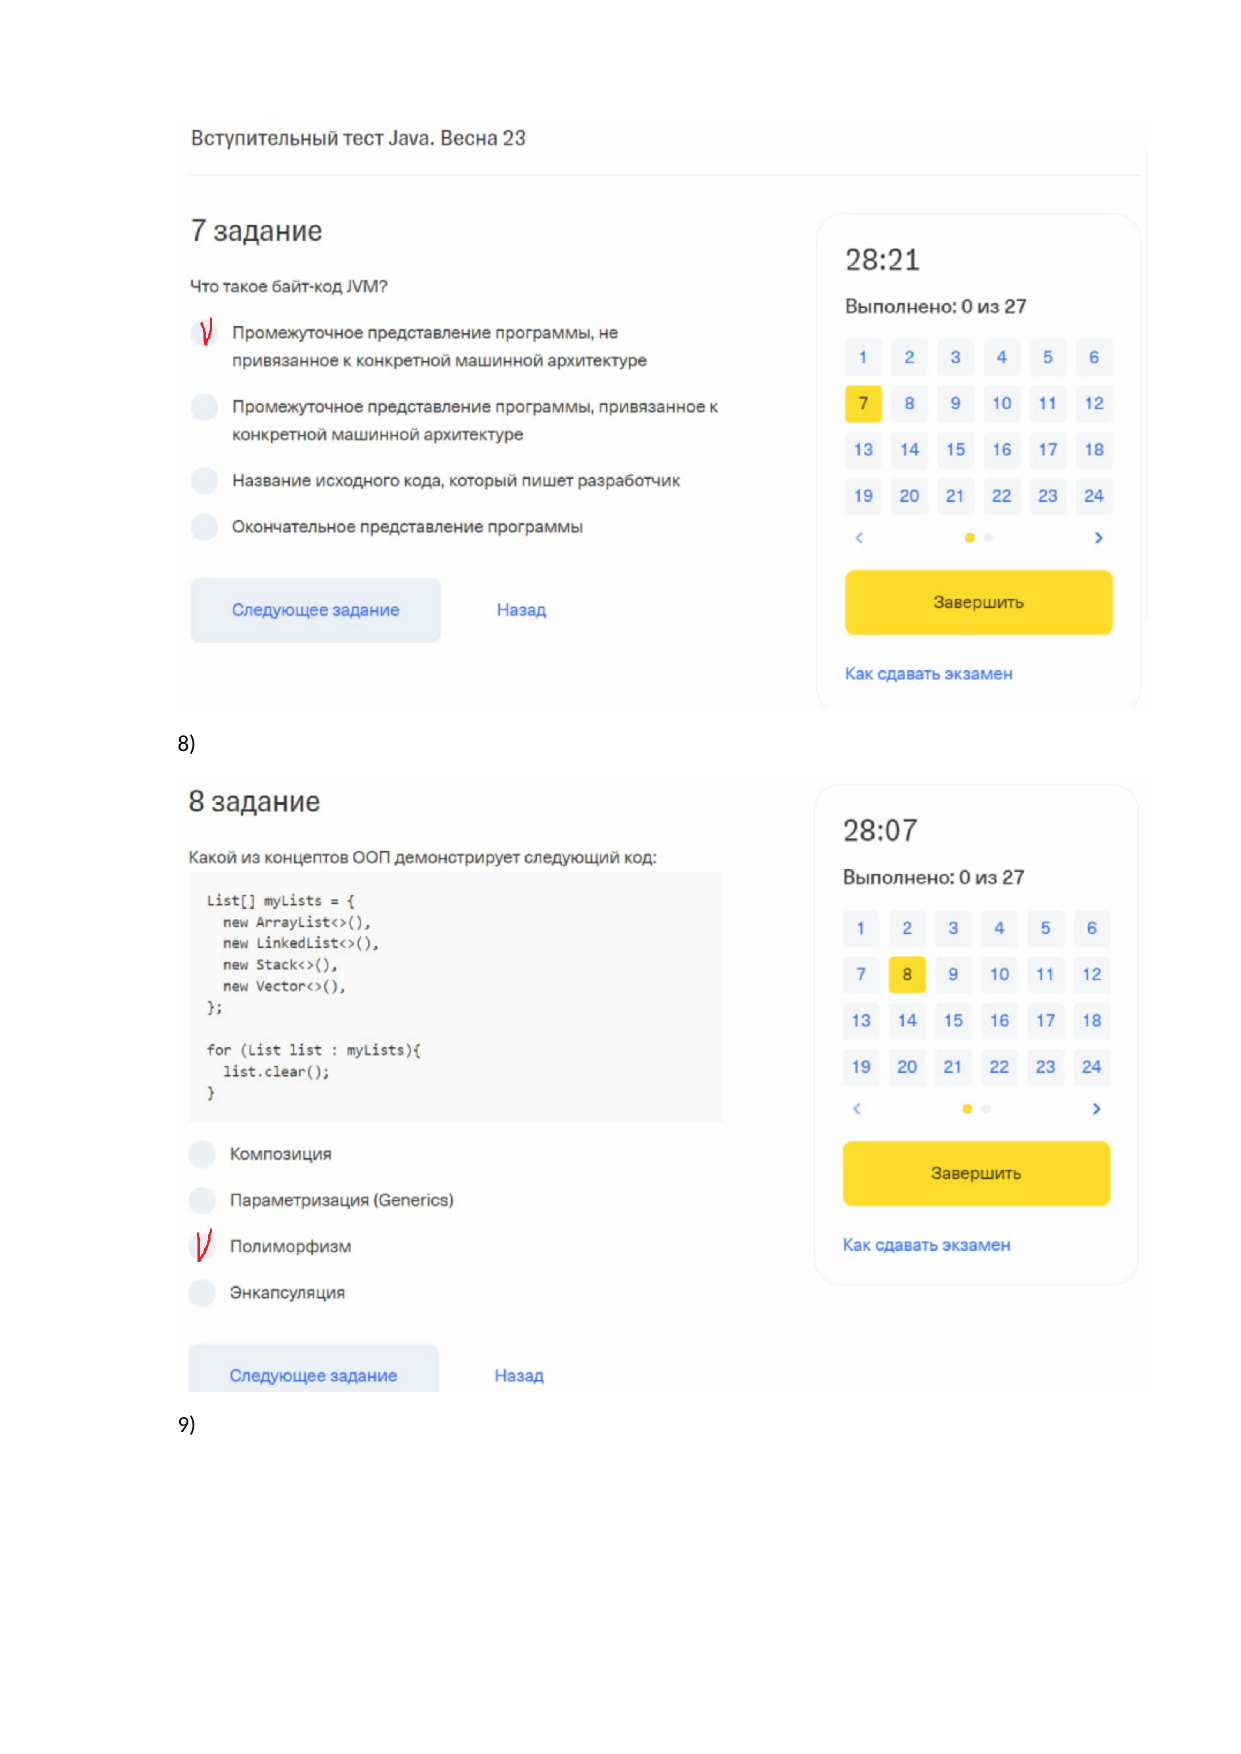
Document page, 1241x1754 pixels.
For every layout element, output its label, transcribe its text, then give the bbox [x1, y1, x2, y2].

text 9) [177, 1410, 1152, 1438]
picture [177, 118, 1150, 710]
text 8) [177, 729, 1152, 757]
picture [177, 775, 1150, 1392]
